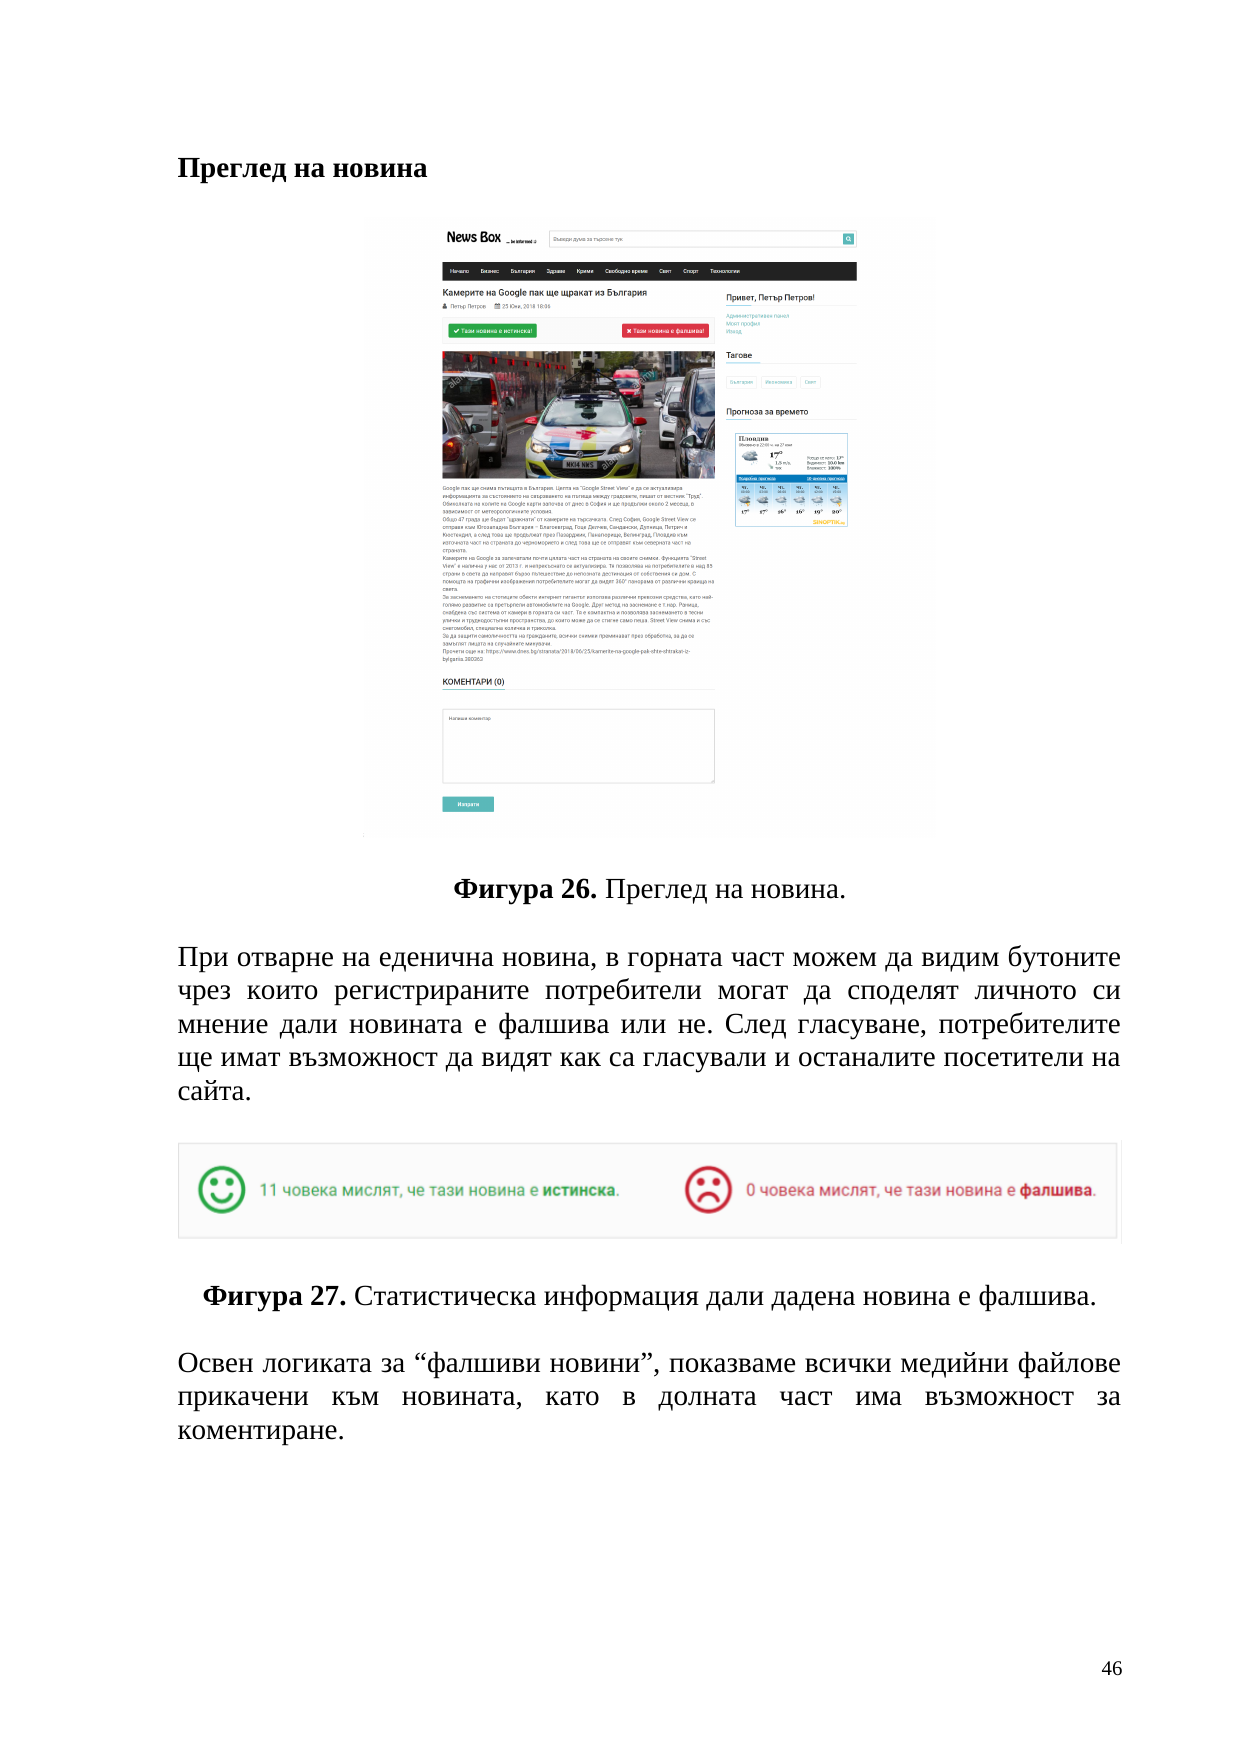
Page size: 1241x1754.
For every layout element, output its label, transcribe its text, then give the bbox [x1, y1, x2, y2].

text Освен логиката за “фалшиви новини”, показваме всички медийни файлове прикачени към новината, като в долната част има възможност за коментиране. [177, 1345, 1122, 1445]
picture [177, 1140, 1123, 1244]
text Фигура 27. Статистическа информация дали дадена новина е фалшива. [177, 1278, 1122, 1311]
text Преглед на новина [177, 150, 1122, 183]
text Фигура 26. Преглед на новина. [177, 872, 1122, 905]
picture [363, 217, 936, 838]
text При отварне на еденична новина, в горната част можем да видим бутоните чрез които регистрираните потребители могат да споделят личното си мнение дали новината е фалшива или не. След гласуване, потребителите ще имат възможност да видят как са гласували и останалите посетители на сайта. [177, 939, 1122, 1106]
